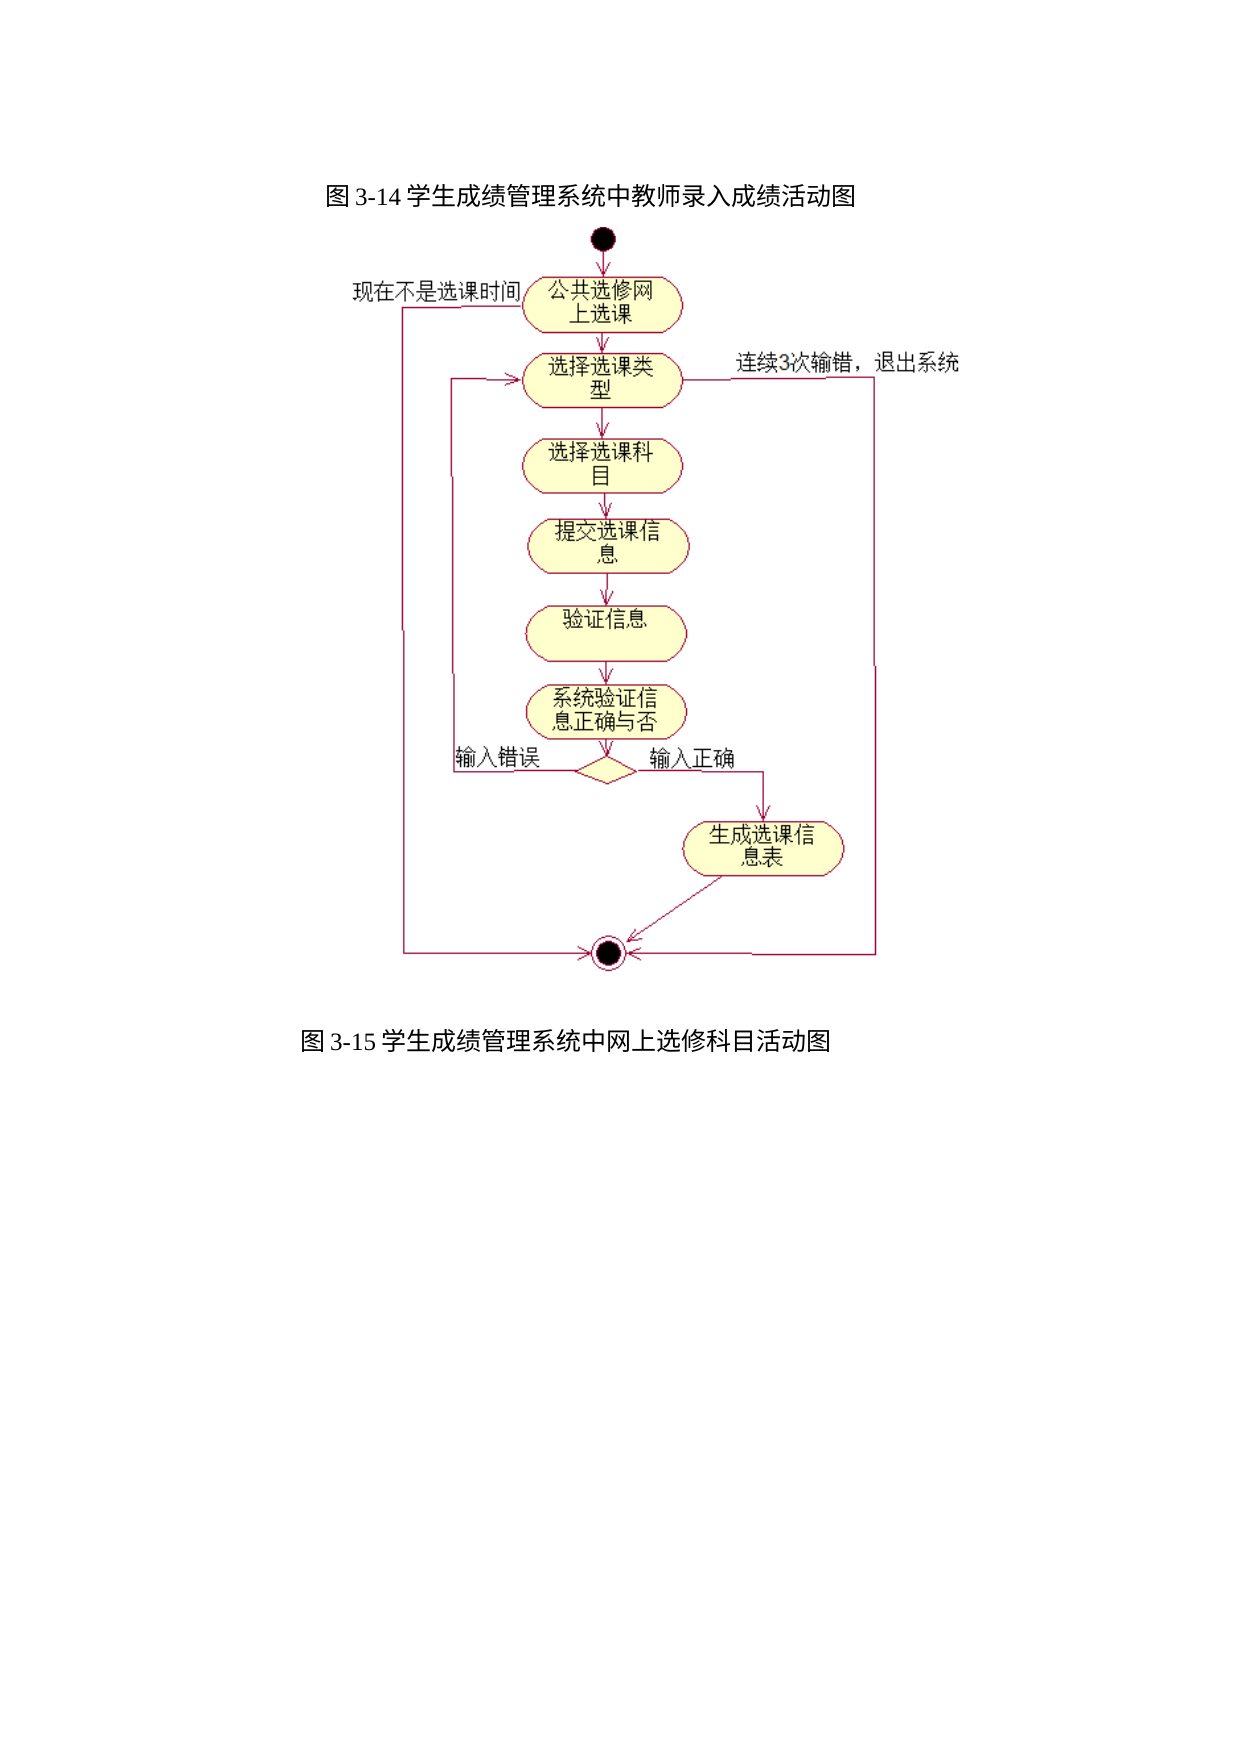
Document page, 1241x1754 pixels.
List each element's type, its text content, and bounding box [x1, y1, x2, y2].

text 图3-15学生成绩管理系统中网上选修科目活动图 [187, 1007, 1053, 1072]
picture [337, 227, 978, 997]
text 图3-14学生成绩管理系统中教师录入成绩活动图 [187, 162, 1053, 227]
